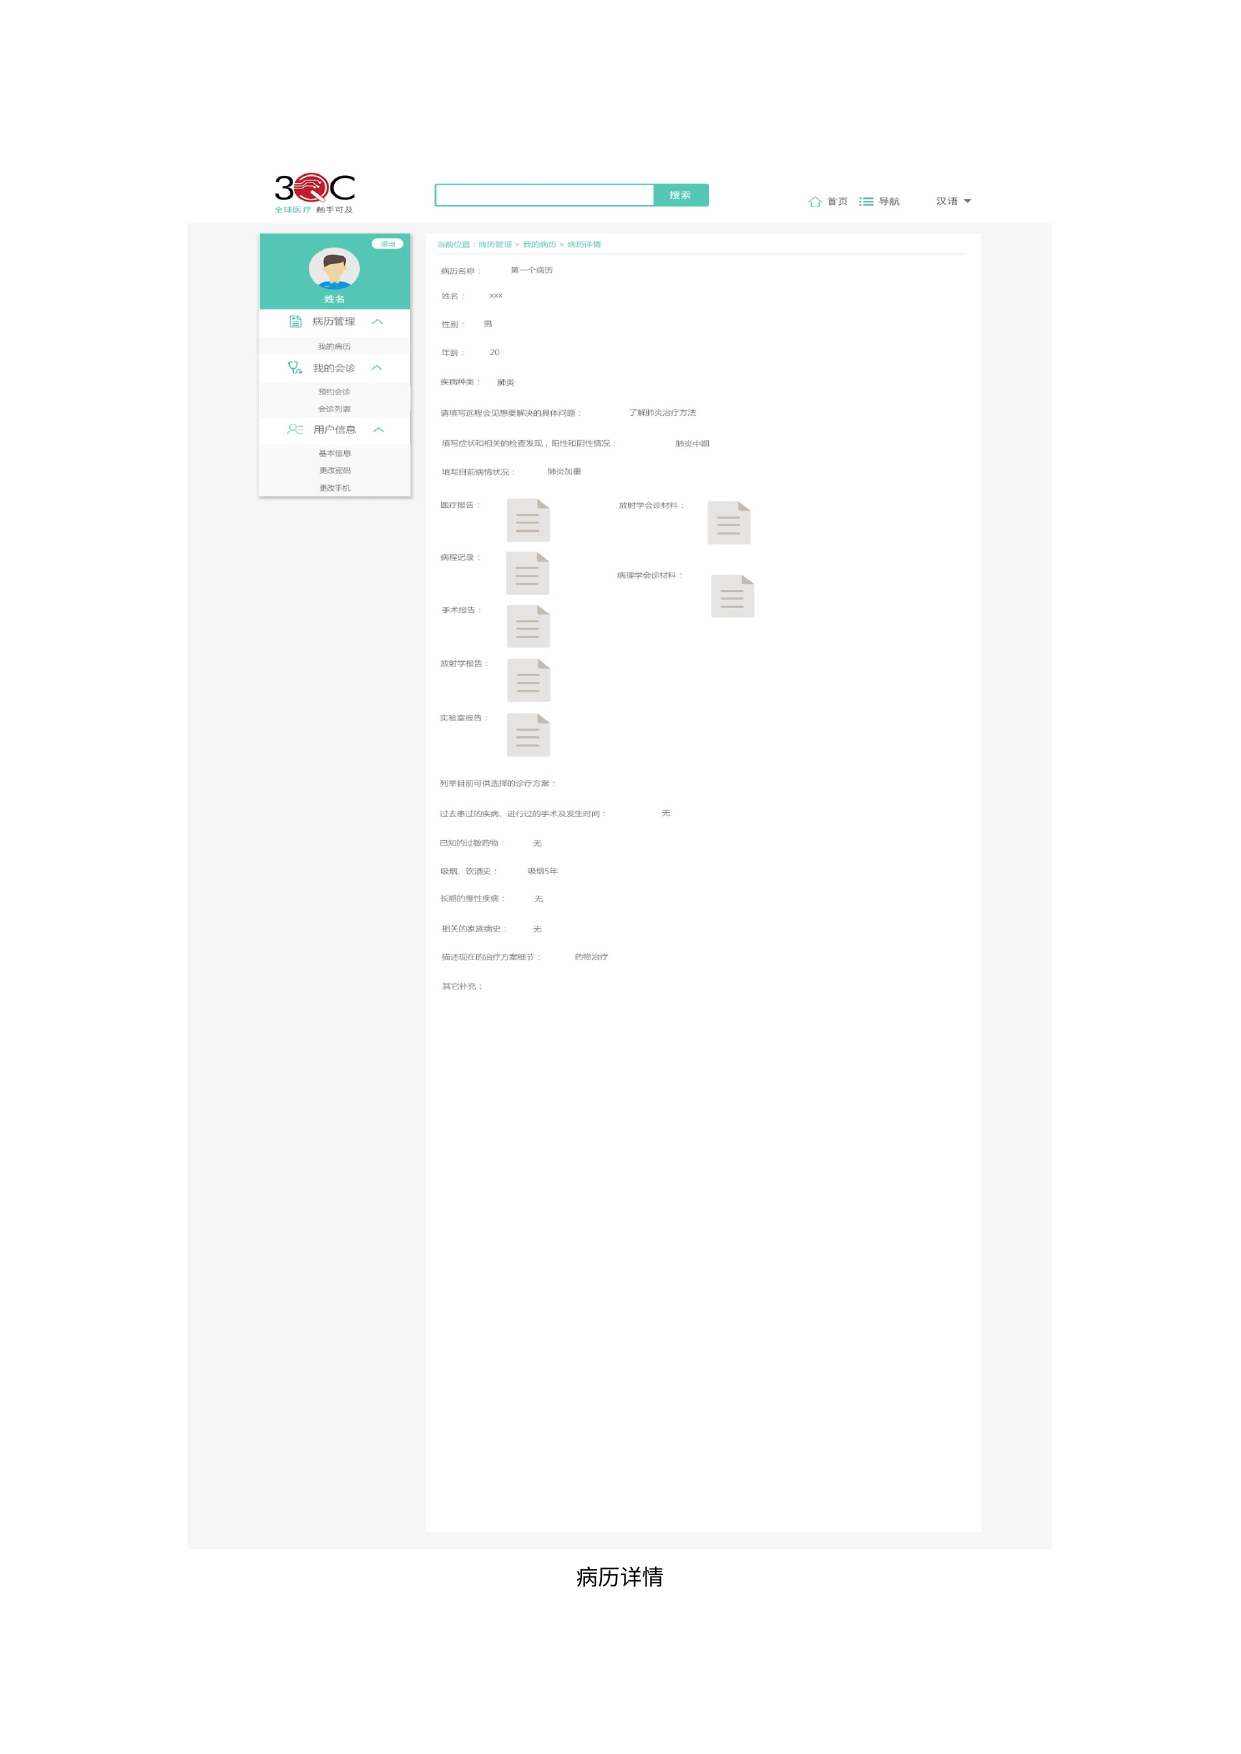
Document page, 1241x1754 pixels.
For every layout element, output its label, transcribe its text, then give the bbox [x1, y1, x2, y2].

picture [187, 162, 1053, 1549]
text 病历详情 [187, 1559, 1053, 1592]
